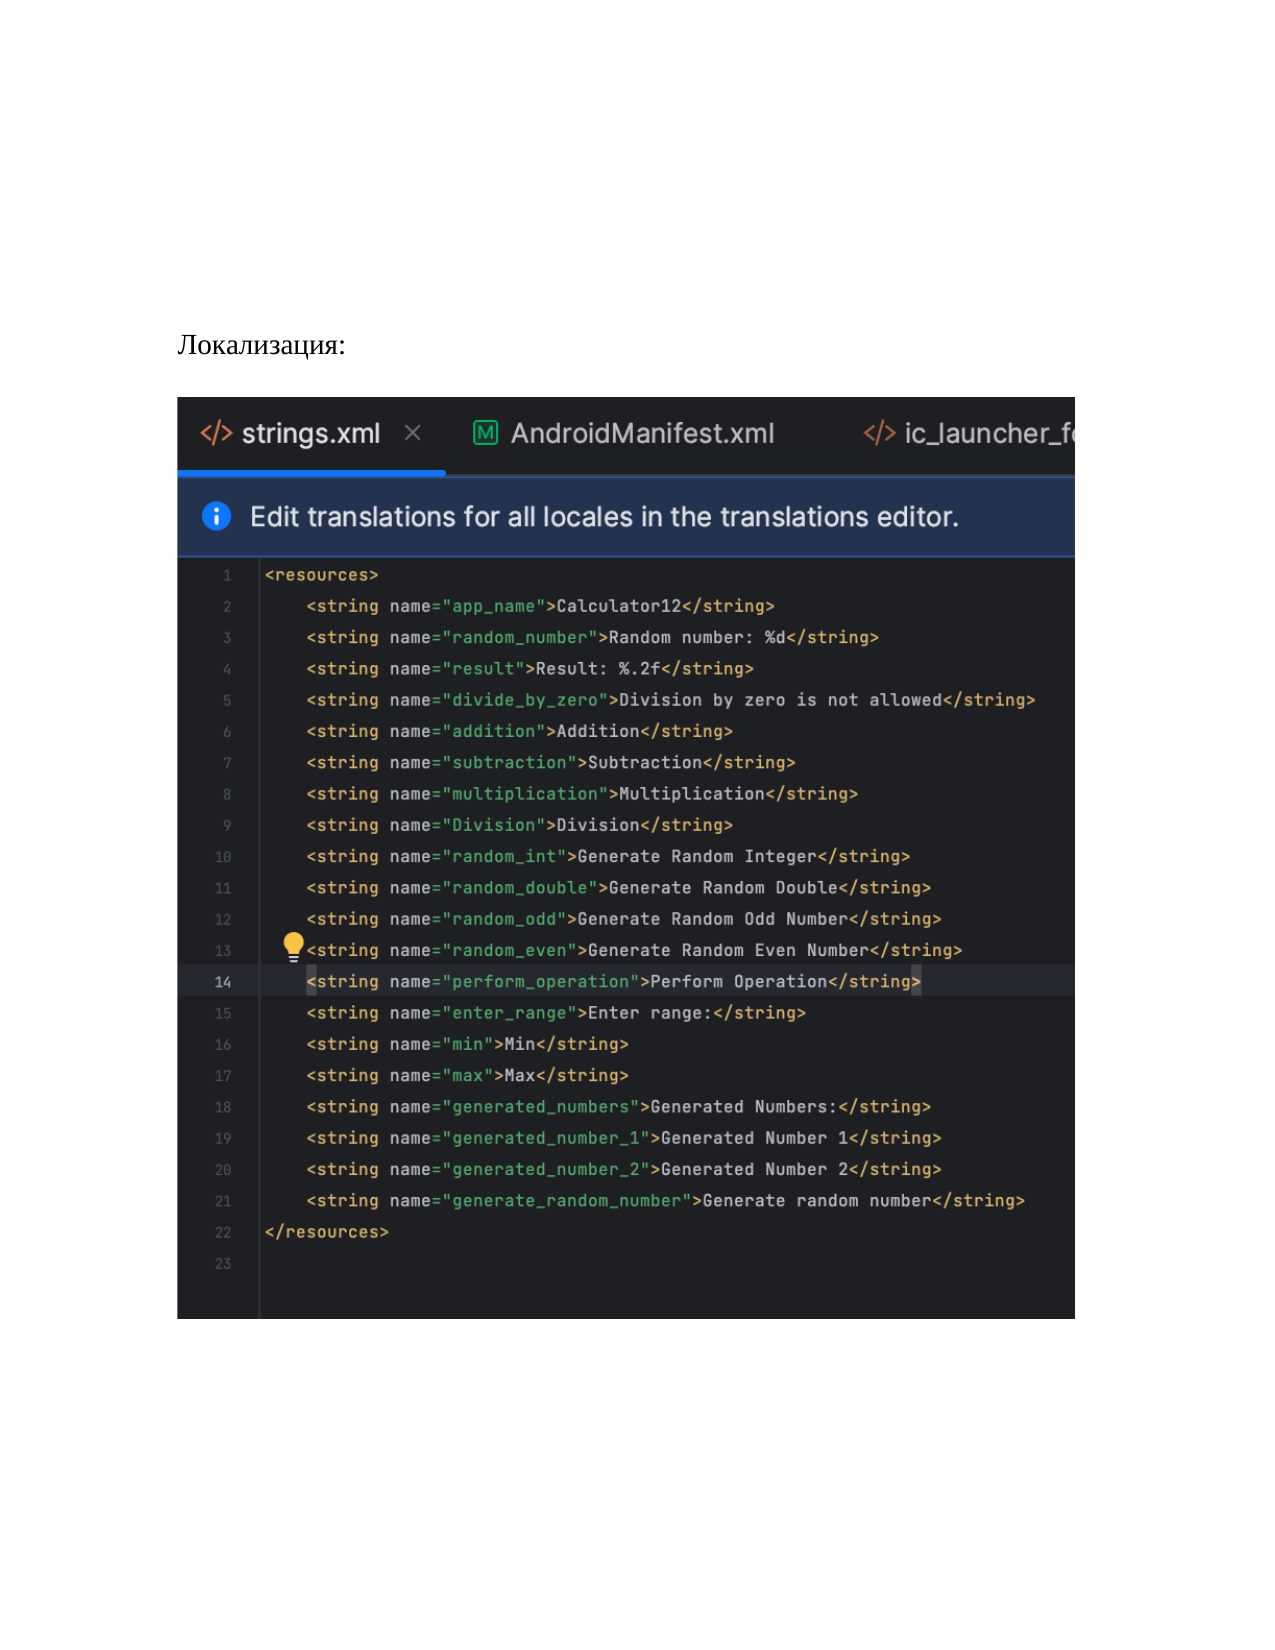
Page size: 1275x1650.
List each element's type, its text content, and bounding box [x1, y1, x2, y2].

picture [177, 397, 1075, 1319]
text Локализация: [177, 327, 1186, 361]
